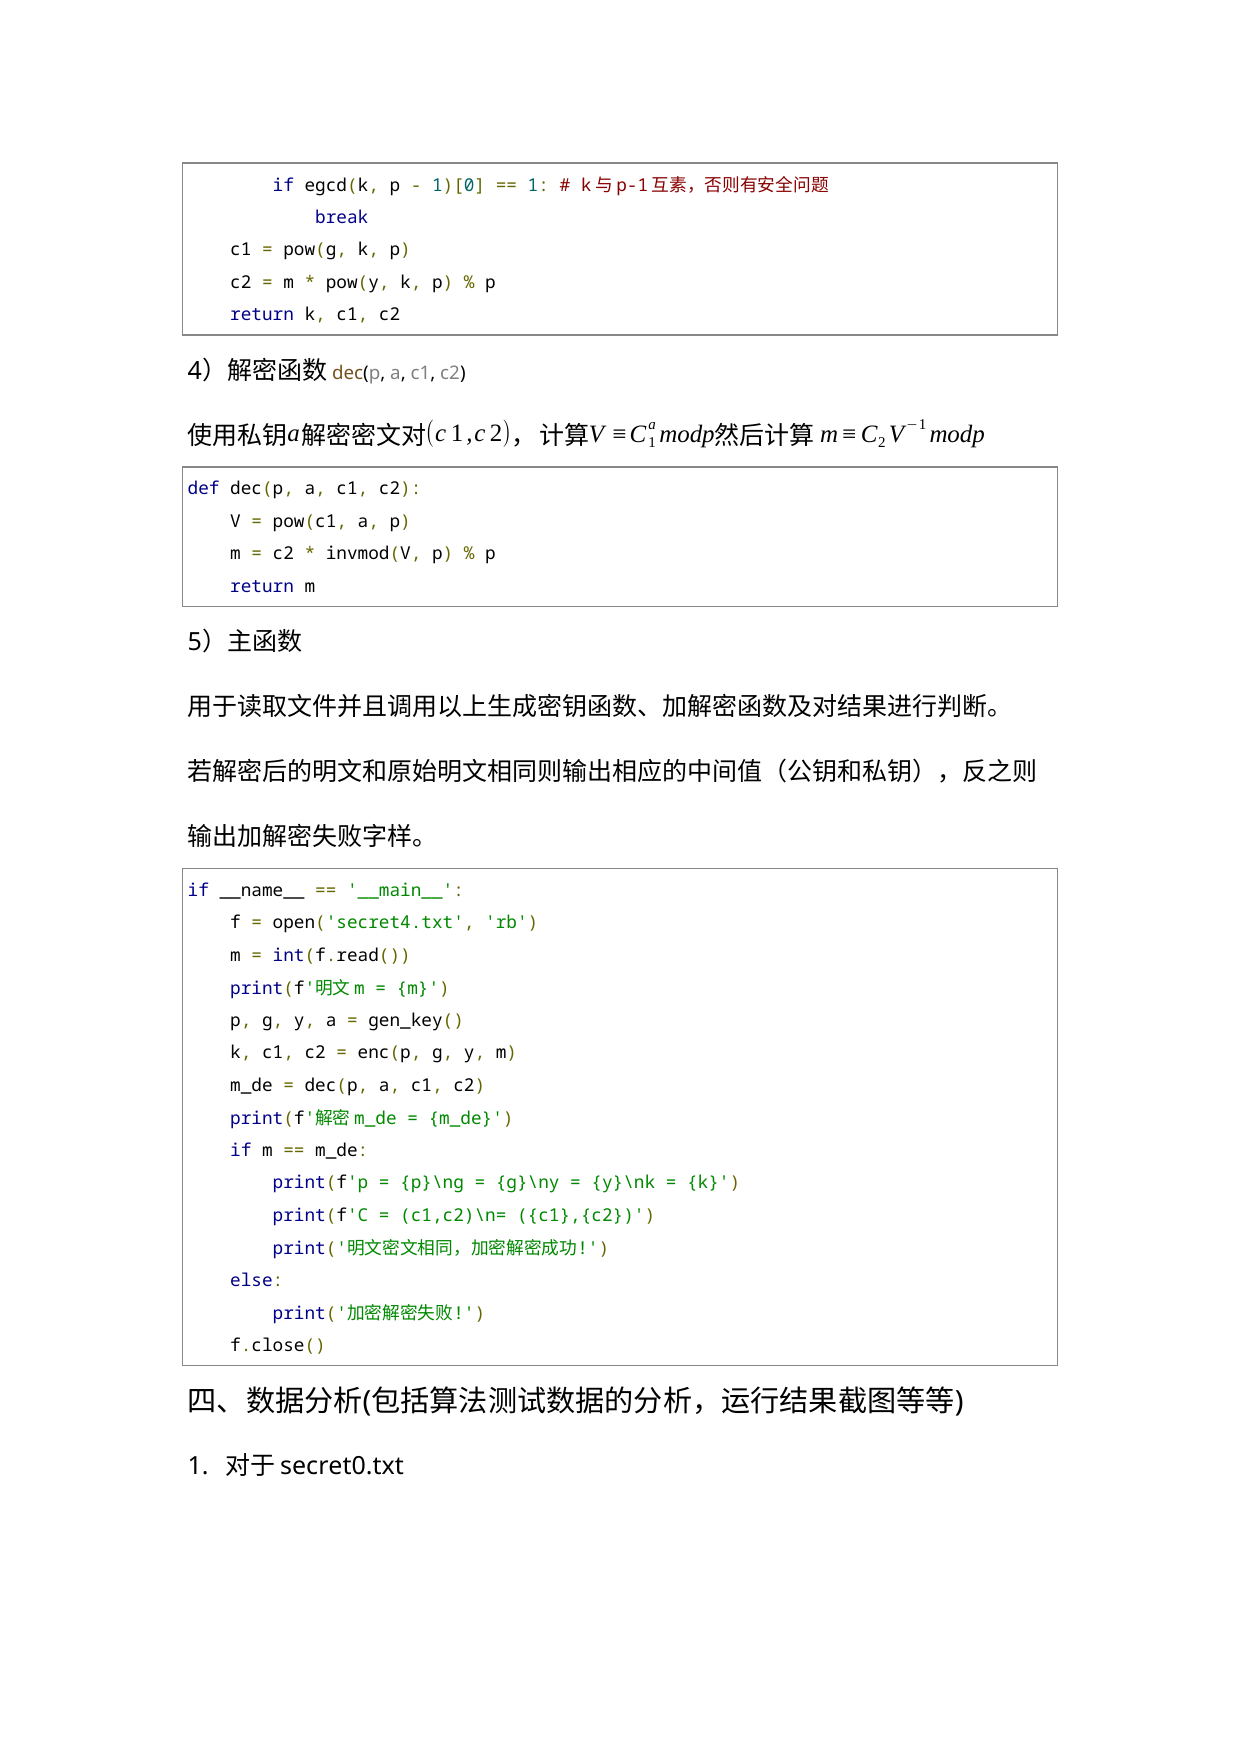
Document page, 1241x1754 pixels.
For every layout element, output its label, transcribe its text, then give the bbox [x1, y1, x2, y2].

text print('明文密文相同，加密解密成功!') [187, 1231, 1053, 1263]
text 四、数据分析(包括算法测试数据的分析，运行结果截图等等) [187, 1366, 1053, 1431]
text f = open('secret4.txt', 'rb') [187, 906, 1053, 938]
text 使用私钥解密密文对，计算然后计算 [187, 401, 1053, 466]
text f.close() [183, 1322, 1057, 1365]
text return k, c1, c2 [183, 292, 1057, 334]
text if egcd(k, p - 1)[0] == 1: # k与p-1互素，否则有安全问题 [183, 164, 1057, 200]
text print(f'p = {p}\ng = {g}\ny = {y}\nk = {k}') [187, 1166, 1053, 1198]
text c1 = pow(g, k, p) [187, 233, 1053, 265]
text else: [187, 1263, 1053, 1296]
text 用于读取文件并且调用以上生成密钥函数、加解密函数及对结果进行判断。 [187, 672, 1053, 737]
text k, c1, c2 = enc(p, g, y, m) [187, 1036, 1053, 1068]
text break [187, 200, 1053, 233]
text print(f'C = (c1,c2)\n= ({c1},{c2})') [187, 1198, 1053, 1231]
text c2 = m * pow(y, k, p) % p [187, 265, 1053, 292]
text 若解密后的明文和原始明文相同则输出相应的中间值（公钥和私钥），反之则输出加解密失败字样。 [187, 737, 1053, 867]
text if m == m_de: [187, 1133, 1053, 1166]
text p, g, y, a = gen_key() [187, 1003, 1053, 1036]
text print(f'解密m_de = {m_de}') [187, 1101, 1053, 1133]
text m = c2 * invmod(V, p) % p [187, 537, 1053, 563]
list 对于secret0.txt [187, 1431, 1053, 1496]
text print(f'明文m = {m}') [187, 971, 1053, 1003]
text 4）解密函数dec(p, a, c1, c2) [187, 336, 1053, 401]
text if __name__ == '__main__': [183, 869, 1057, 906]
text V = pow(c1, a, p) [187, 504, 1053, 537]
text return m [183, 563, 1057, 606]
text m = int(f.read()) [187, 938, 1053, 971]
text 5）主函数 [187, 607, 1053, 672]
text print('加密解密失败!') [187, 1296, 1053, 1322]
text m_de = dec(p, a, c1, c2) [187, 1068, 1053, 1101]
text def dec(p, a, c1, c2): [183, 468, 1057, 504]
